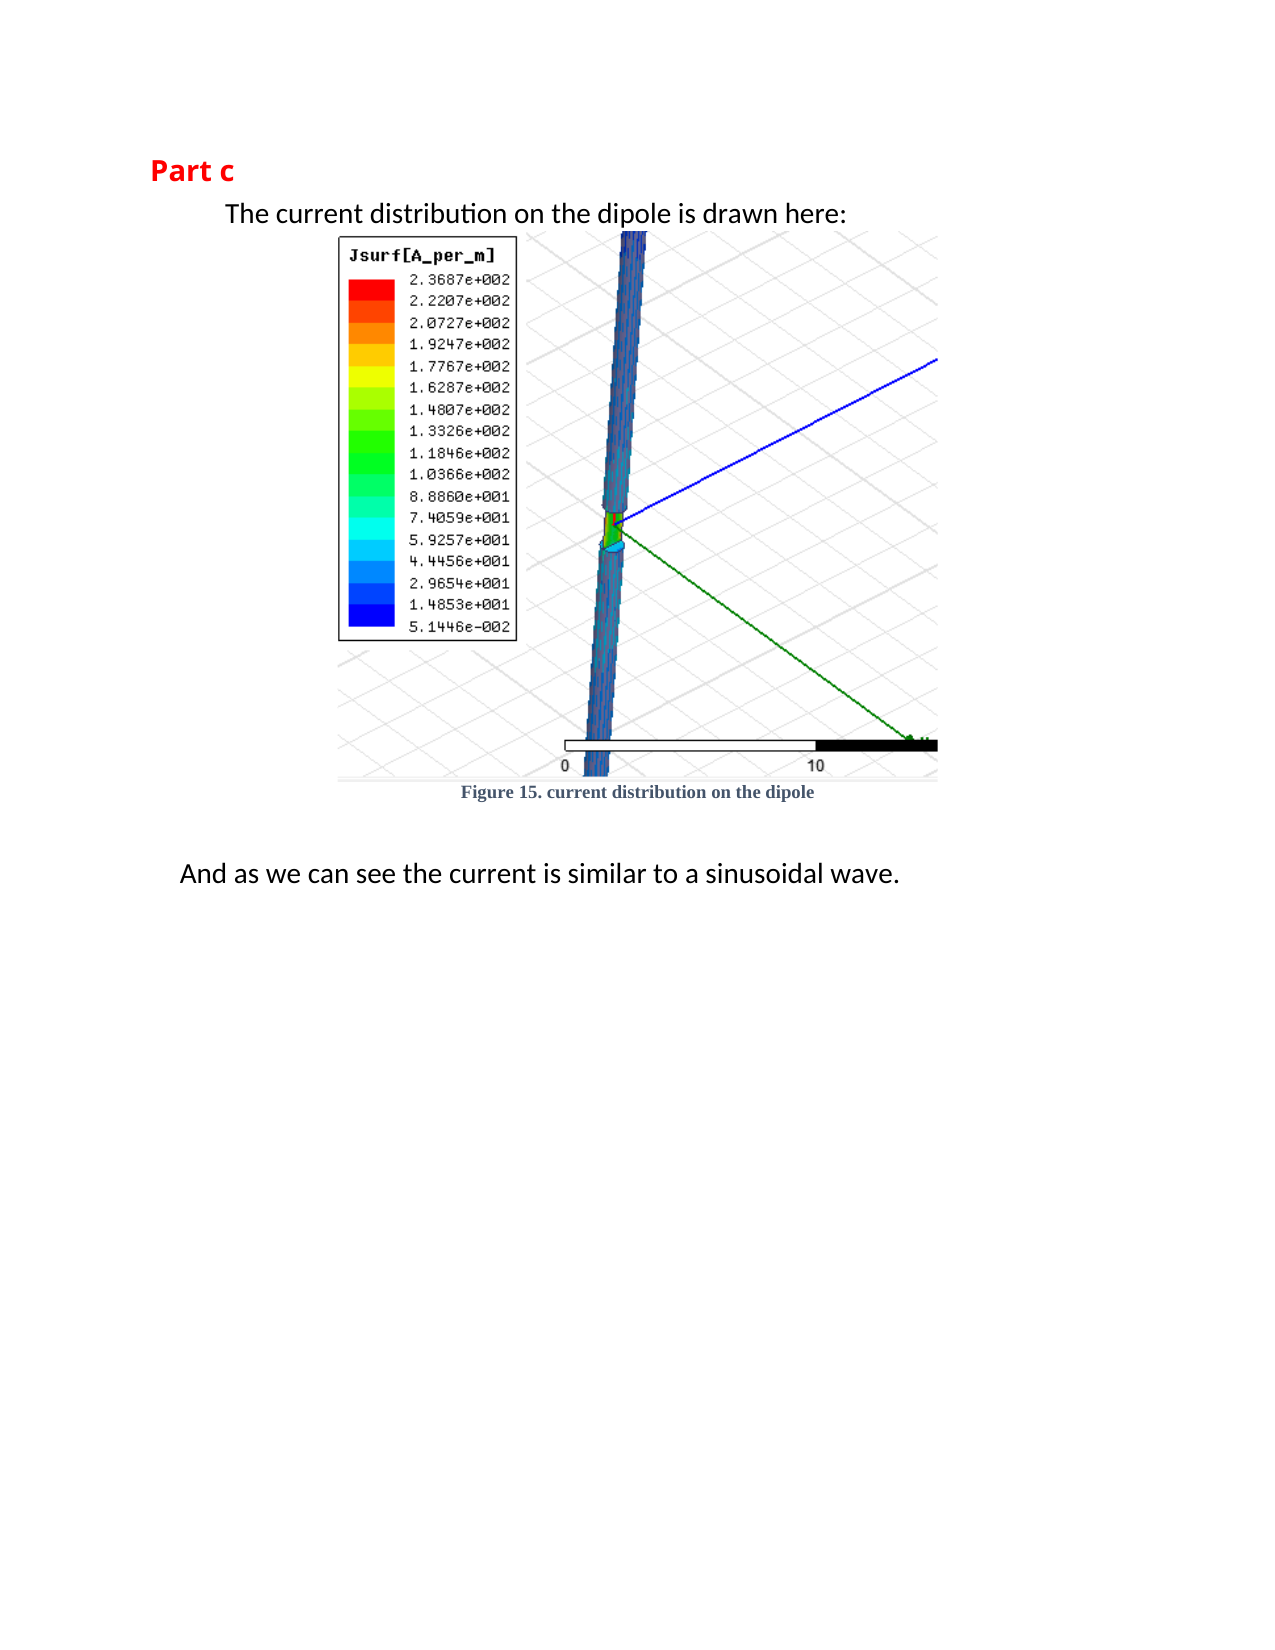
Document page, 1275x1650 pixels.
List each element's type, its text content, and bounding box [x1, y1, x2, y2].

subtitle Part c [150, 150, 1125, 190]
text The current distribution on the dipole is drawn here: [150, 196, 1125, 231]
picture [337, 231, 938, 782]
text And as we can see the current is similar to a sinusoidal wave. [150, 856, 1125, 891]
